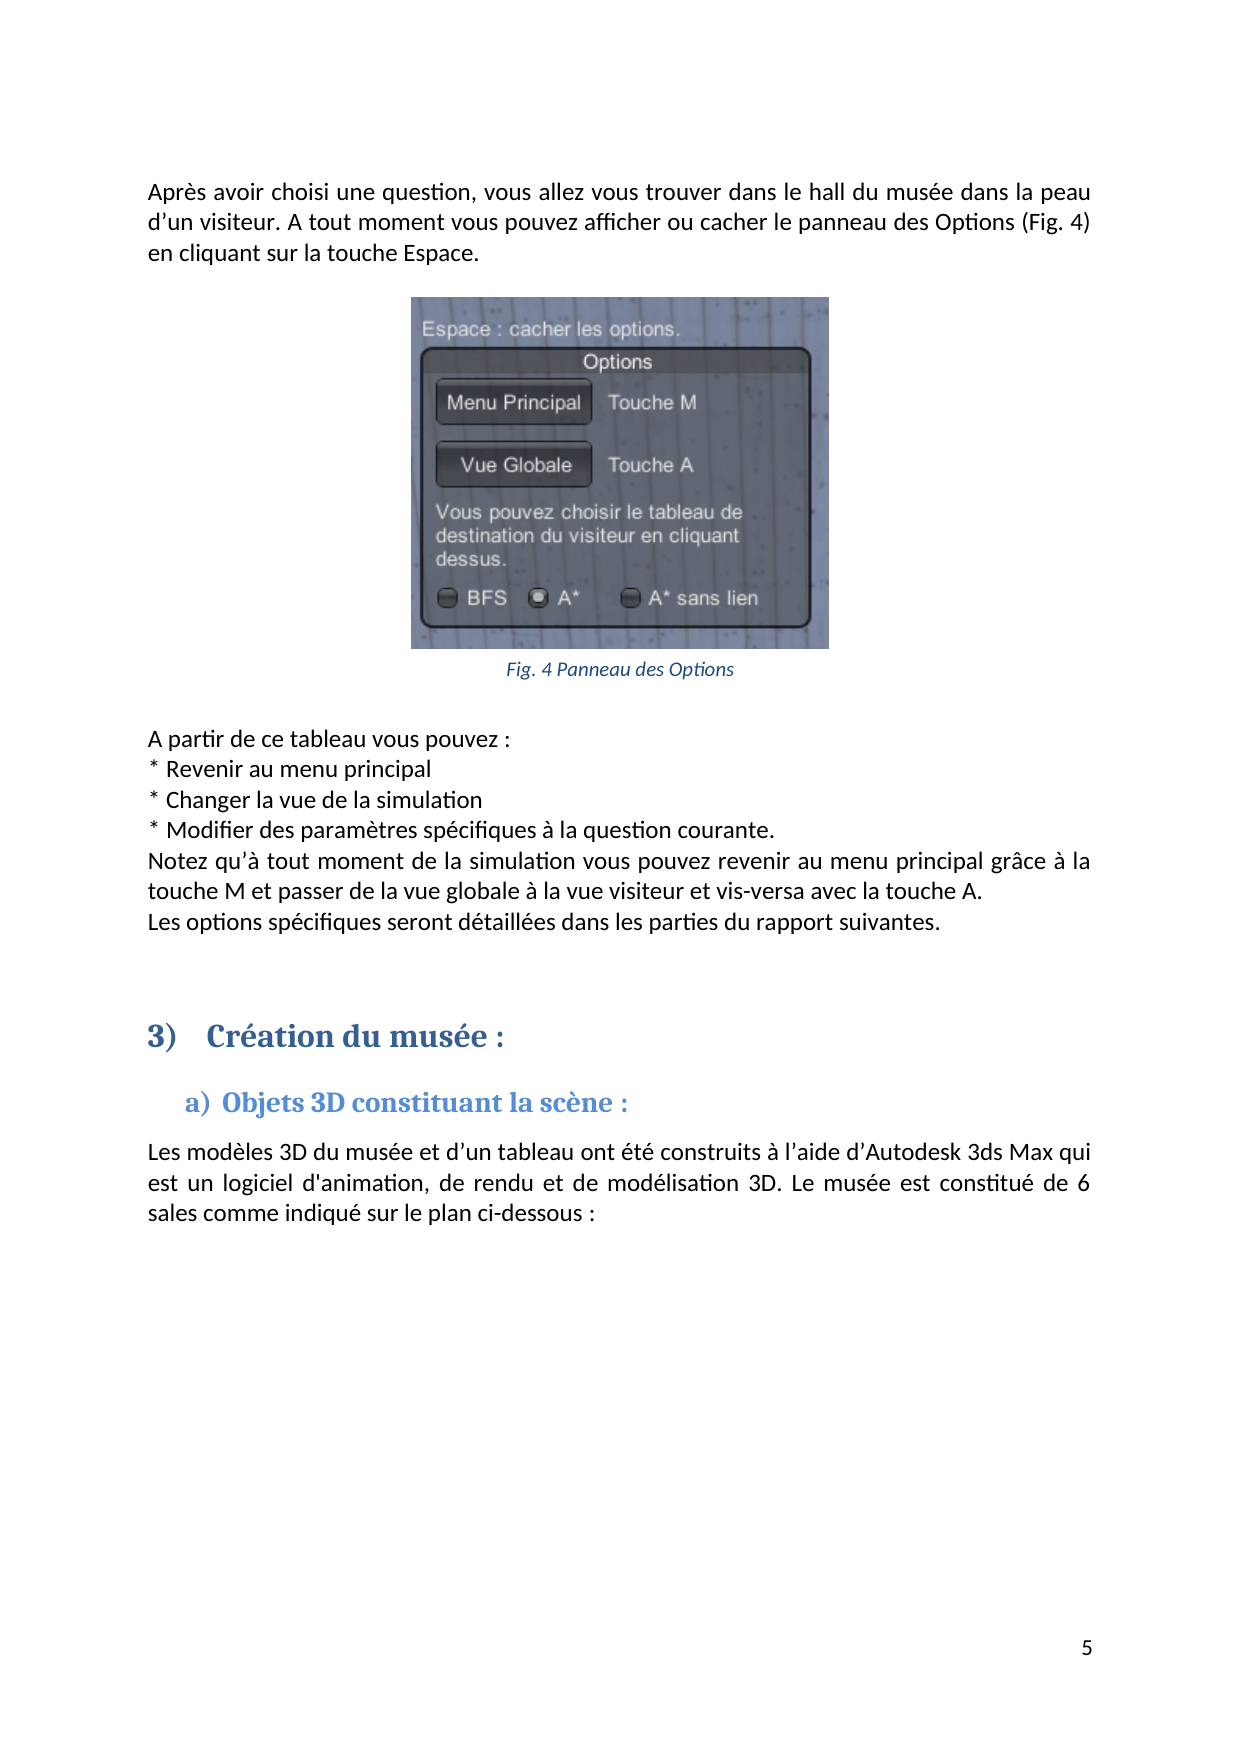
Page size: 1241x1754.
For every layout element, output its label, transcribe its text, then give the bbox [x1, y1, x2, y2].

text A partir de ce tableau vous pouvez : [148, 723, 1093, 753]
text Les options spécifiques seront détaillées dans les parties du rapport suivantes. [148, 906, 1093, 936]
subtitle Création du musée : [148, 1017, 1093, 1055]
text Les modèles 3D du musée et d’un tableau ont été construits à l’aide d’Autodesk 3ds Max qui est un logiciel d'animation, de rendu et de modélisation 3D. Le musée est constitué de 6 sales comme indiqué sur le plan ci-dessous : [148, 1136, 1093, 1228]
text * Revenir au menu principal [148, 753, 1093, 784]
subtitle Objets 3D constituant la scène : [185, 1086, 1093, 1119]
text * Modifier des paramètres spécifiques à la question courante. [148, 814, 1093, 845]
text Notez qu’à tout moment de la simulation vous pouvez revenir au menu principal grâce à la touche M et passer de la vue globale à la vue visiteur et vis-versa avec la touche A. [148, 845, 1093, 906]
text Après avoir choisi une question, vous allez vous trouver dans le hall du musée dans la peau d’un visiteur. A tout moment vous pouvez afficher ou cacher le panneau des Options (Fig. 4) en cliquant sur la touche Espace. [148, 176, 1093, 267]
picture [411, 297, 829, 649]
text * Changer la vue de la simulation [148, 784, 1093, 814]
